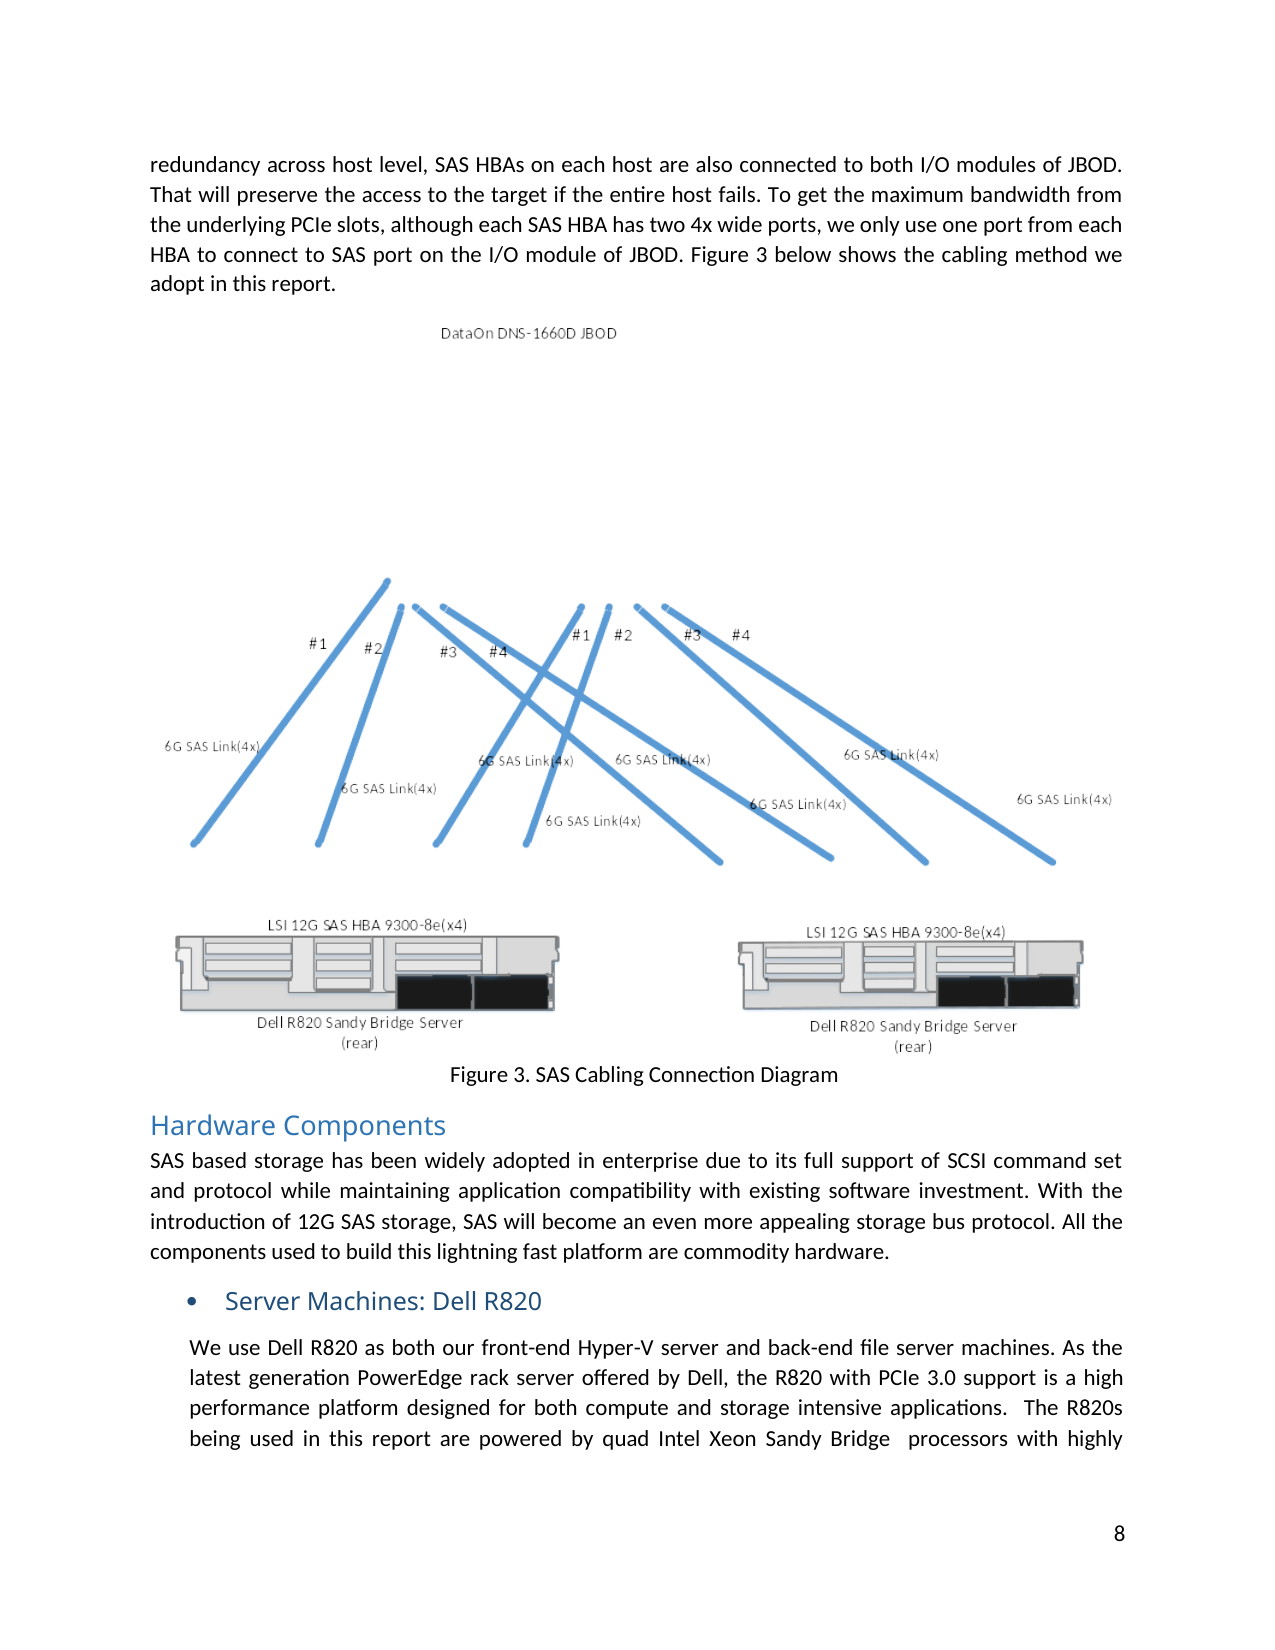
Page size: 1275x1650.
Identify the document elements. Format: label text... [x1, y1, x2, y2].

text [150, 150, 1125, 298]
text Figure 3. SAS Cabling Connection Diagram [150, 1060, 1125, 1088]
subtitle Server Machines: Dell R820 [187, 1284, 1125, 1318]
text SAS based storage has been widely adopted in enterprise due to its full support of SCSI command set and protocol while maintaining application compatibility with existing software investment. With the introduction of 12G SAS storage, SAS will become an even more appealing storage bus protocol. All the components used to build this lightning fast platform are commodity hardware. [150, 1146, 1125, 1265]
subtitle Hardware Components [150, 1107, 1125, 1143]
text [189, 1333, 1125, 1452]
